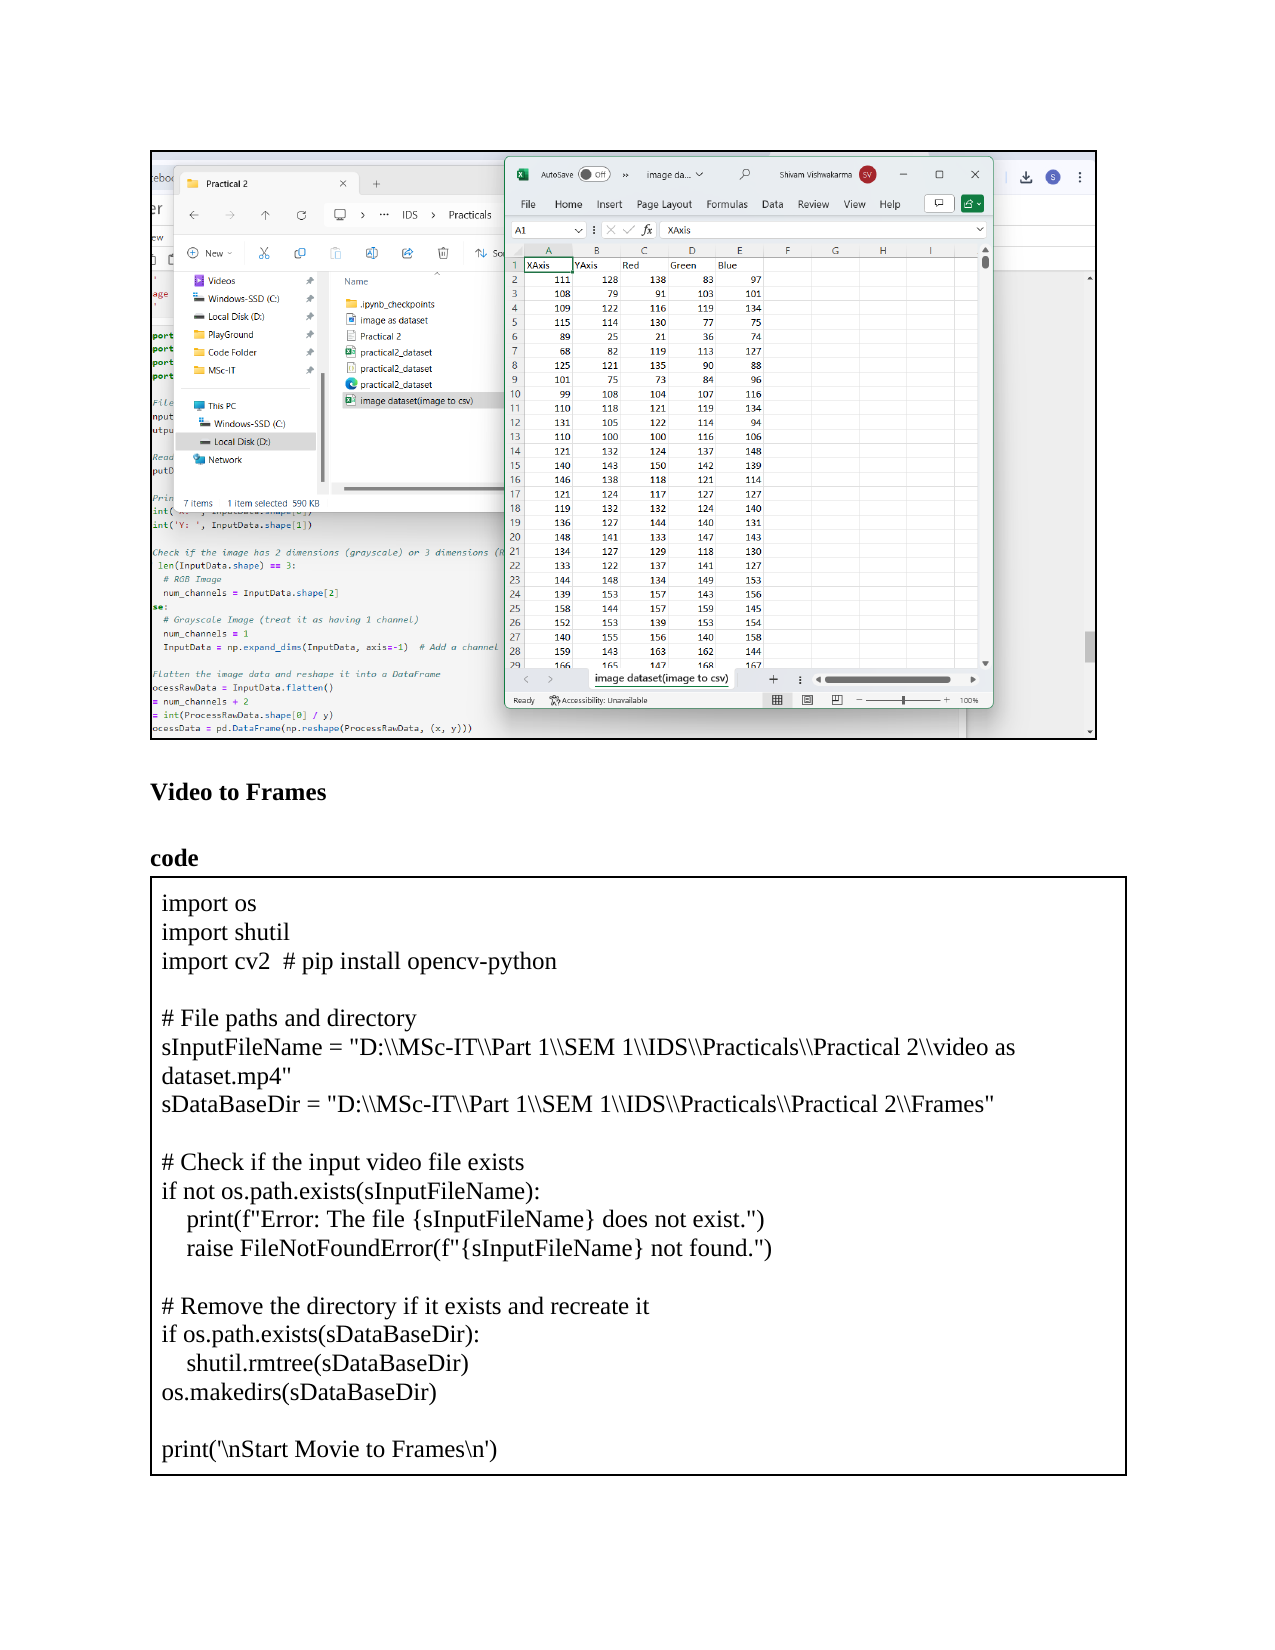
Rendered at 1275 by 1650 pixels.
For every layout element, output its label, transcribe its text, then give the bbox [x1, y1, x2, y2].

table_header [152, 878, 1125, 1474]
text Video to Frames [150, 777, 1125, 805]
picture [152, 152, 1095, 738]
text code [150, 843, 1125, 871]
